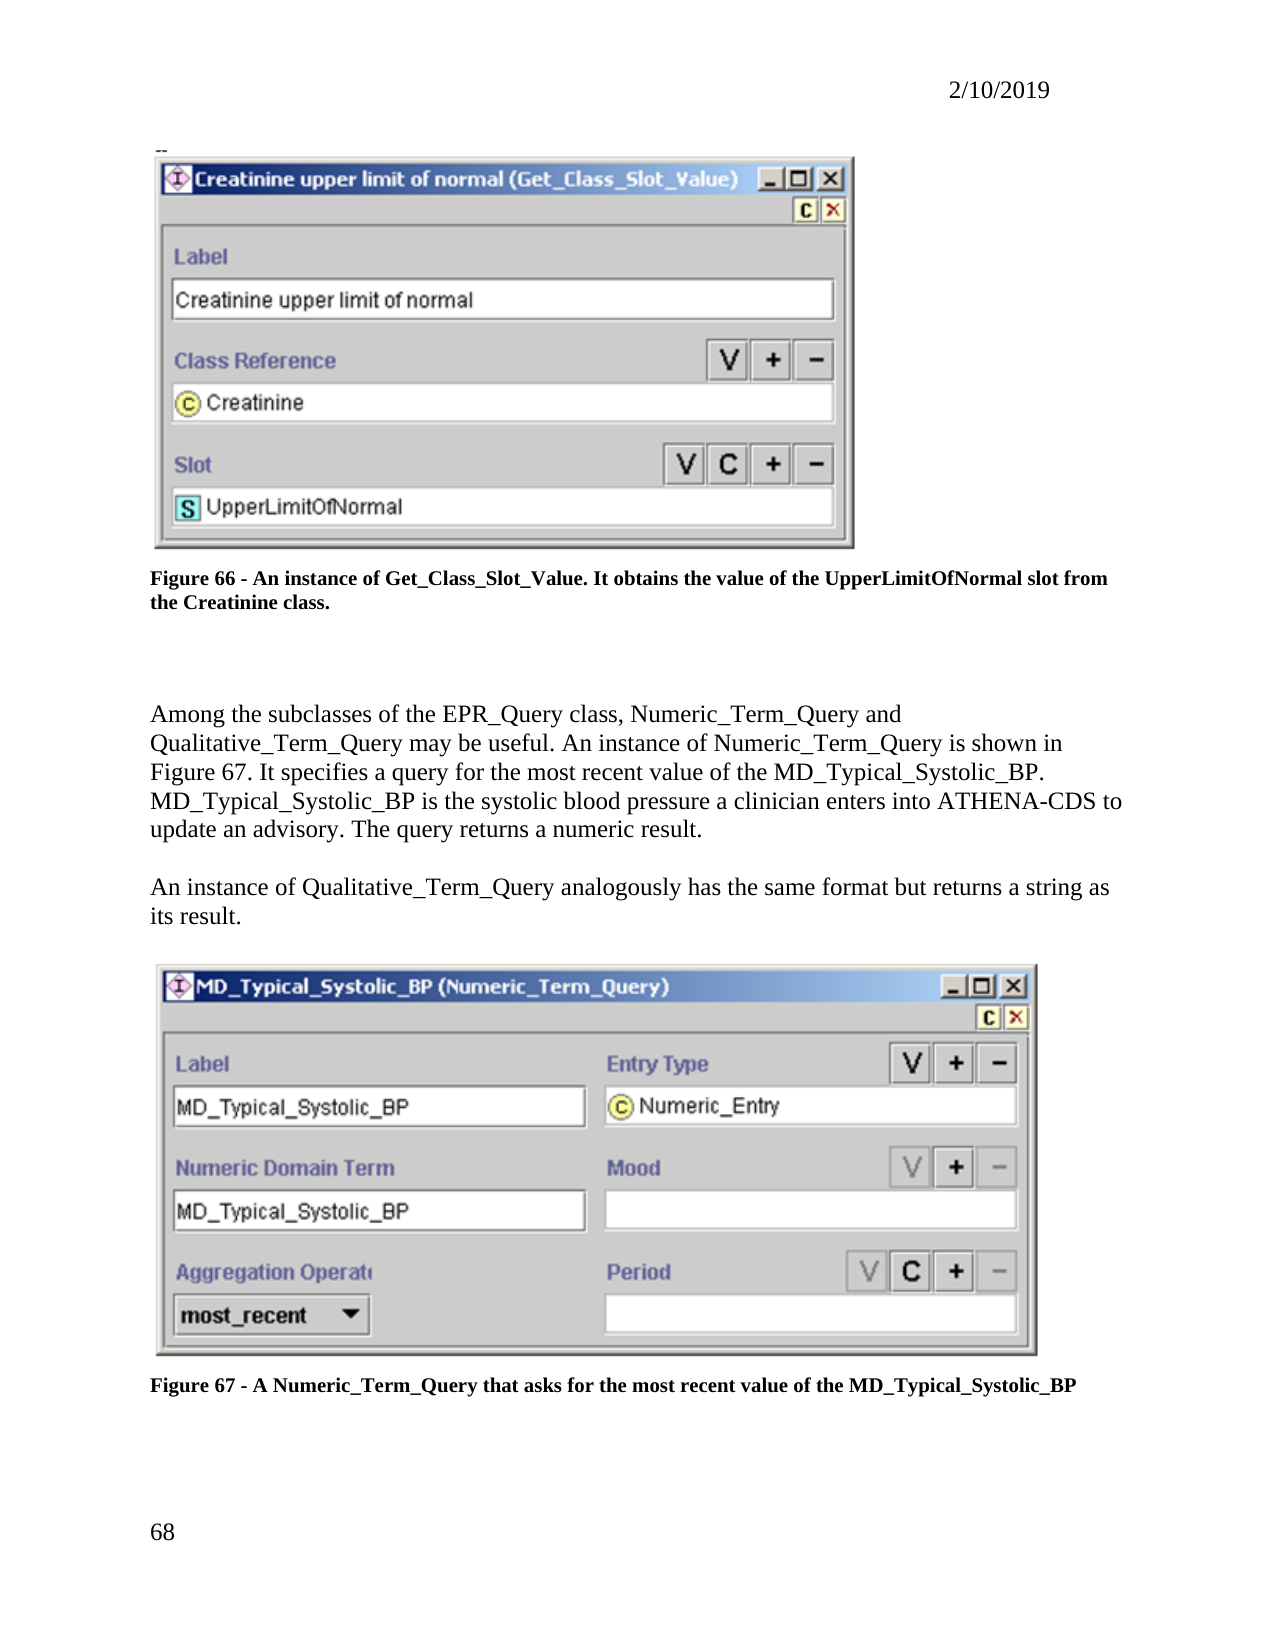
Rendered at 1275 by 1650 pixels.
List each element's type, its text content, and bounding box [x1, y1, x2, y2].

text Figure 66 - An instance of Get_Class_Slot_Value. It obtains the value of the UpperLimitOfNormal slot from the Creatinine class. [150, 566, 1125, 614]
picture [150, 958, 1040, 1361]
picture [150, 150, 858, 554]
text Among the subclasses of the EPR_Query class, Numeric_Term_Query and Qualitative_Term_Query may be useful. An instance of Numeric_Term_Query is shown in Figure 67. It specifies a query for the most recent value of the MD_Typical_Systolic_BP. MD_Typical_Systolic_BP is the systolic blood pressure a clinician enters into ATHENA-CDS to update an advisory. The query returns a numeric result. [150, 699, 1125, 843]
text An instance of Qualitative_Term_Query analogously has the same format but returns a string as its result. [150, 872, 1125, 929]
text Figure 67 - A Numeric_Term_Query that asks for the most recent value of the MD_Typical_Systolic_BP [150, 1373, 1125, 1397]
